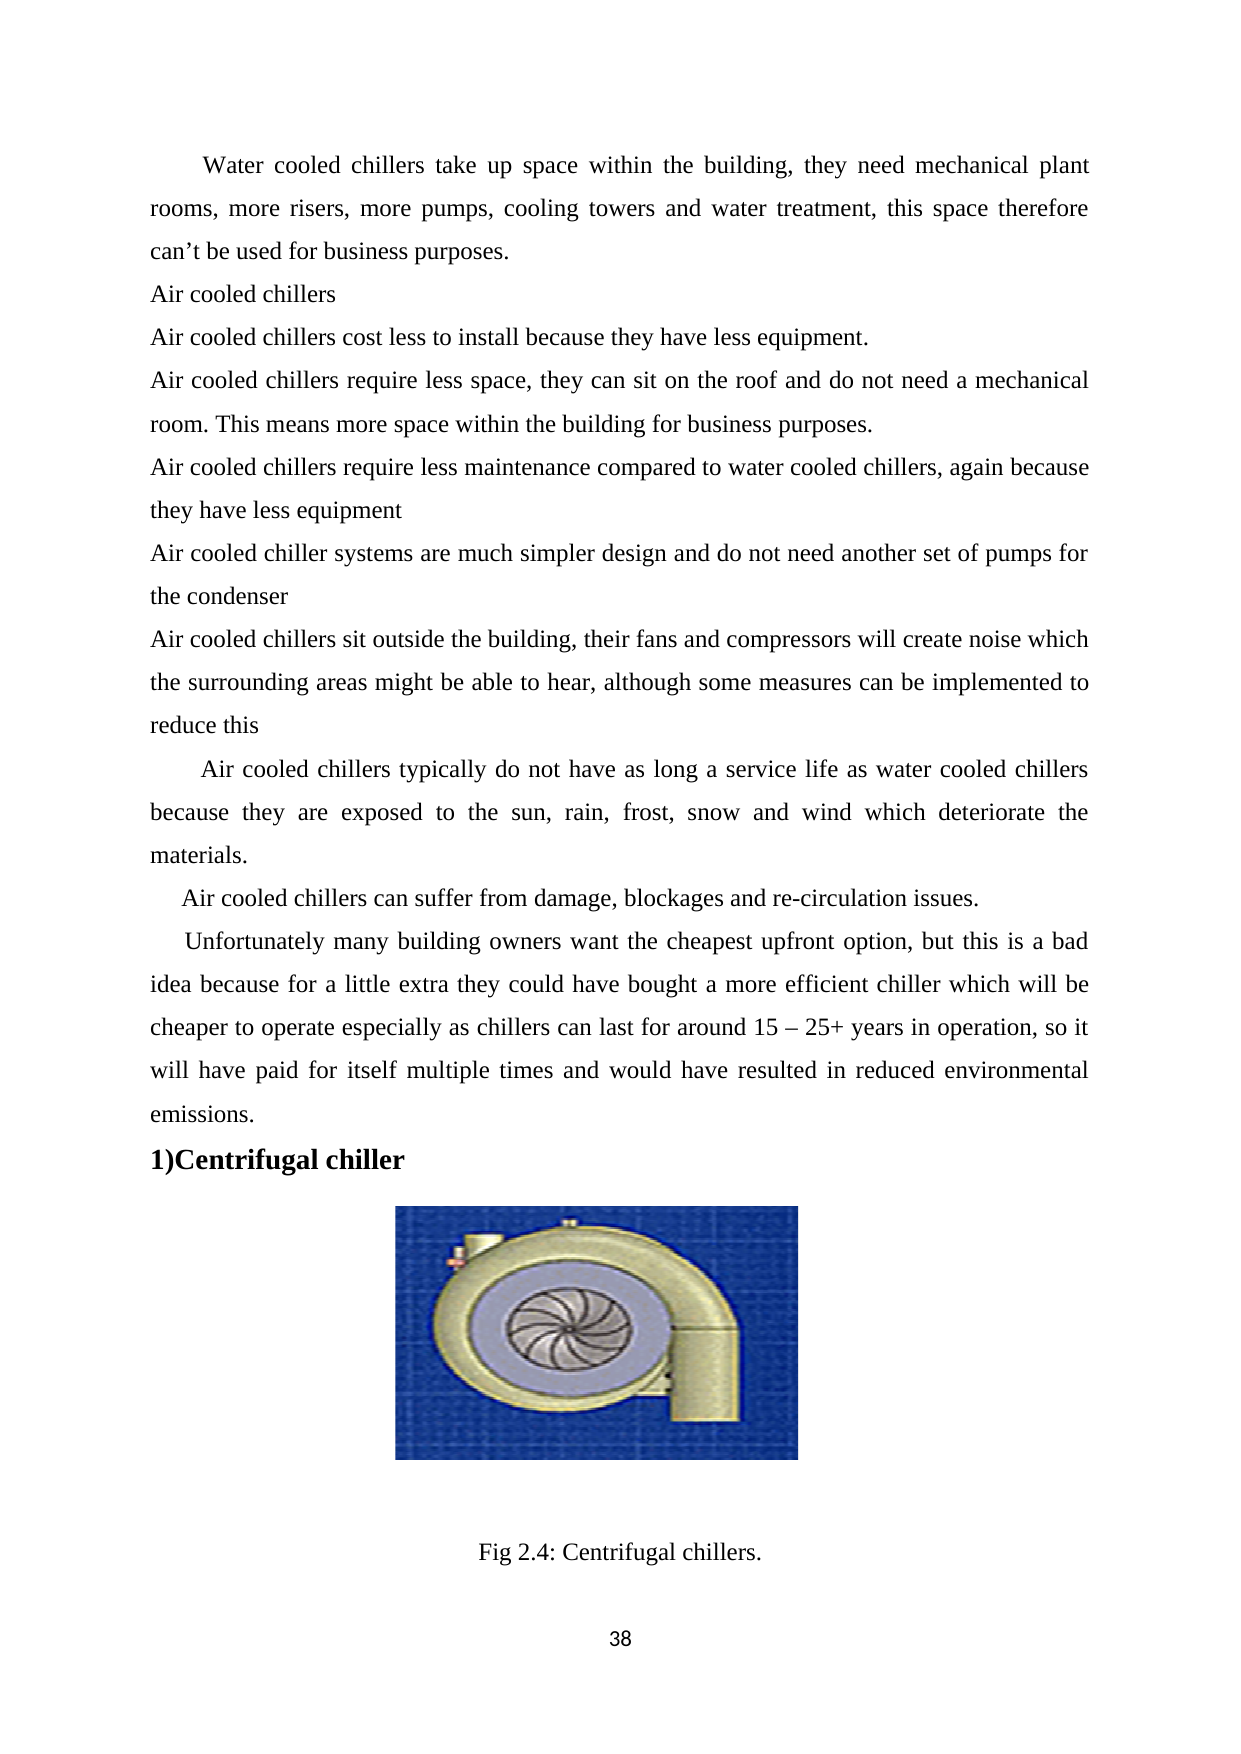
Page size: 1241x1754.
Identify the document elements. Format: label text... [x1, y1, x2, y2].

text Fig 2.4: Centrifugal chillers. [150, 1537, 1090, 1566]
text Air cooled chillers [150, 279, 1090, 308]
text Unfortunately many building owners want the cheapest upfront option, but this is a bad idea because for a little extra they could have bought a more efficient chiller which will be cheaper to operate especially as chillers can last for around 15 – 25+ years in operation, so it will have paid for itself multiple times and would have resulted in reduced environmental emissions. [150, 926, 1090, 1127]
text Air cooled chiller systems are much simpler design and do not need another set of pumps for the condenser [150, 538, 1090, 610]
text Air cooled chillers require less maintenance compared to water cooled chillers, again because they have less equipment [150, 452, 1090, 524]
text Air cooled chillers can suffer from damage, blockages and re-circulation issues. [150, 883, 1090, 912]
text Air cooled chillers cost less to install because they have less equipment. [150, 322, 1090, 351]
text Air cooled chillers sit outside the building, their fans and compressors will create noise which the surrounding areas might be able to hear, although some measures can be implemented to reduce this [150, 624, 1090, 739]
text Water cooled chillers take up space within the building, they need mechanical plant rooms, more risers, more pumps, cooling towers and water treatment, this space therefore can’t be used for business purposes. [150, 150, 1090, 265]
text Air cooled chillers typically do not have as long a service life as water cooled chillers because they are exposed to the sun, rain, frost, snow and wind which deteriorate the materials. [150, 754, 1090, 869]
picture [395, 1206, 799, 1462]
text Air cooled chillers require less space, they can sit on the roof and do not need a mechanical room. This means more space within the building for business purposes. [150, 366, 1090, 437]
text 1)Centrifugal chiller [150, 1142, 1090, 1175]
